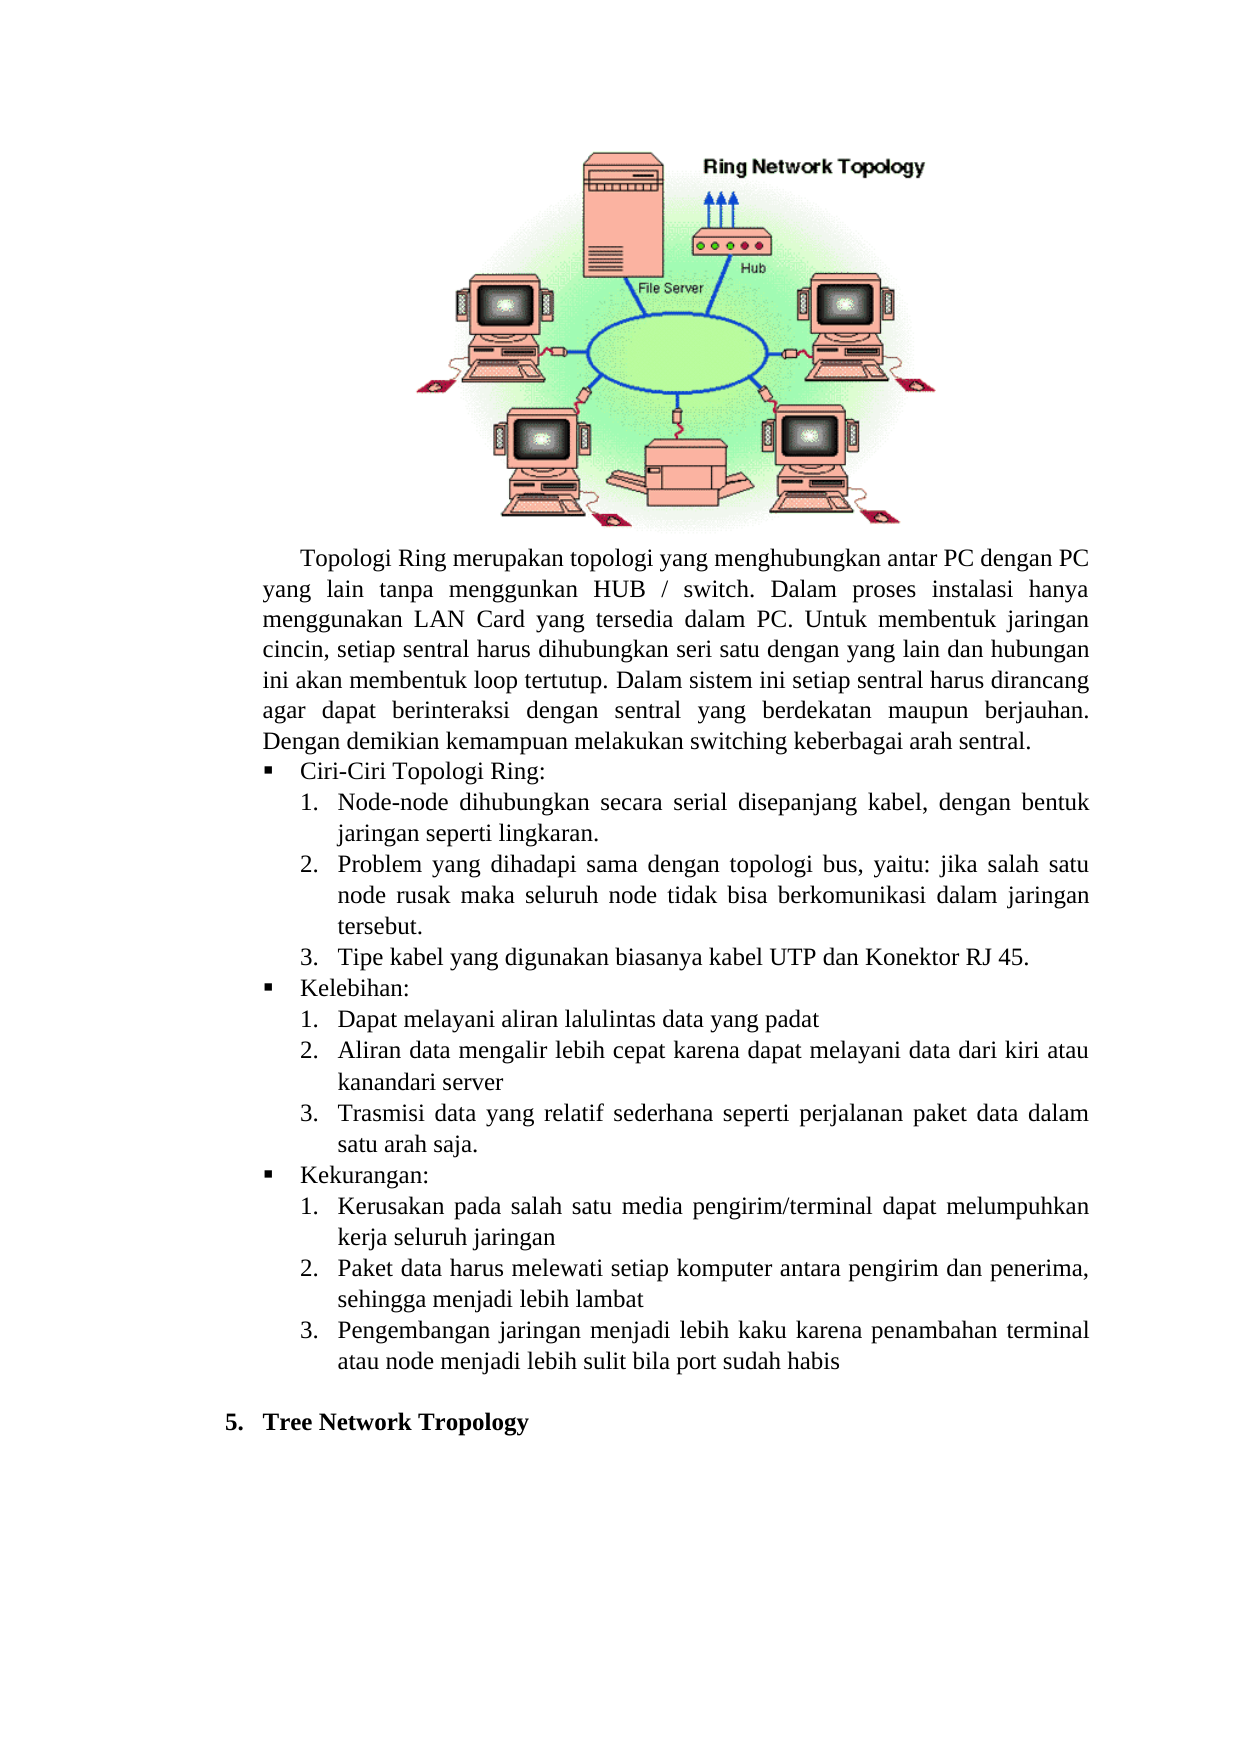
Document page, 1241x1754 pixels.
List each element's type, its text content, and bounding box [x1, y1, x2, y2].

list Dapat melayani aliran lalulintas data yang padat [300, 1004, 1090, 1033]
list Paket data harus melewati setiap komputer antara pengirim dan penerima, sehingga menjadi lebih lambat [300, 1253, 1090, 1313]
list Tree Network Tropology [225, 1407, 1090, 1436]
list Kelebihan: [262, 973, 1090, 1002]
list Pengembangan jaringan menjadi lebih kaku karena penambahan terminal atau node menjadi lebih sulit bila port sudah habis [300, 1315, 1090, 1375]
list Ciri-Ciri Topologi Ring: [262, 756, 1090, 785]
list Kerusakan pada salah satu media pengirim/terminal dapat melumpuhkan kerja seluruh jaringan [300, 1191, 1090, 1251]
list Tipe kabel yang digunakan biasanya kabel UTP dan Konektor RJ 45. [300, 942, 1090, 971]
list Topologi Ring merupakan topologi yang menghubungkan antar PC dengan PC yang lain tanpa menggunkan HUB / switch. Dalam proses instalasi hanya menggunakan LAN Card yang tersedia dalam PC. Untuk membentuk jaringan cincin, setiap sentral harus dihubungkan seri satu dengan yang lain dan hubungan ini akan membentuk loop tertutup. Dalam sistem ini setiap sentral harus dirancang agar dapat berinteraksi dengan sentral yang berdekatan maupun berjauhan. Dengan demikian kemampuan melakukan switching keberbagai arah sentral. [262, 543, 1090, 754]
list Aliran data mengalir lebih cepat karena dapat melayani data dari kiri atau kanandari server [300, 1036, 1090, 1095]
picture [412, 150, 942, 542]
list Node-node dihubungkan secara serial disepanjang kabel, dengan bentuk jaringan seperti lingkaran. [300, 787, 1090, 847]
list Problem yang dihadapi sama dengan topologi bus, yaitu: jika salah satu node rusak maka seluruh node tidak bisa berkomunikasi dalam jaringan tersebut. [300, 849, 1090, 940]
list Trasmisi data yang relatif sederhana seperti perjalanan paket data dalam satu arah saja. [300, 1098, 1090, 1157]
list Kekurangan: [262, 1160, 1090, 1188]
